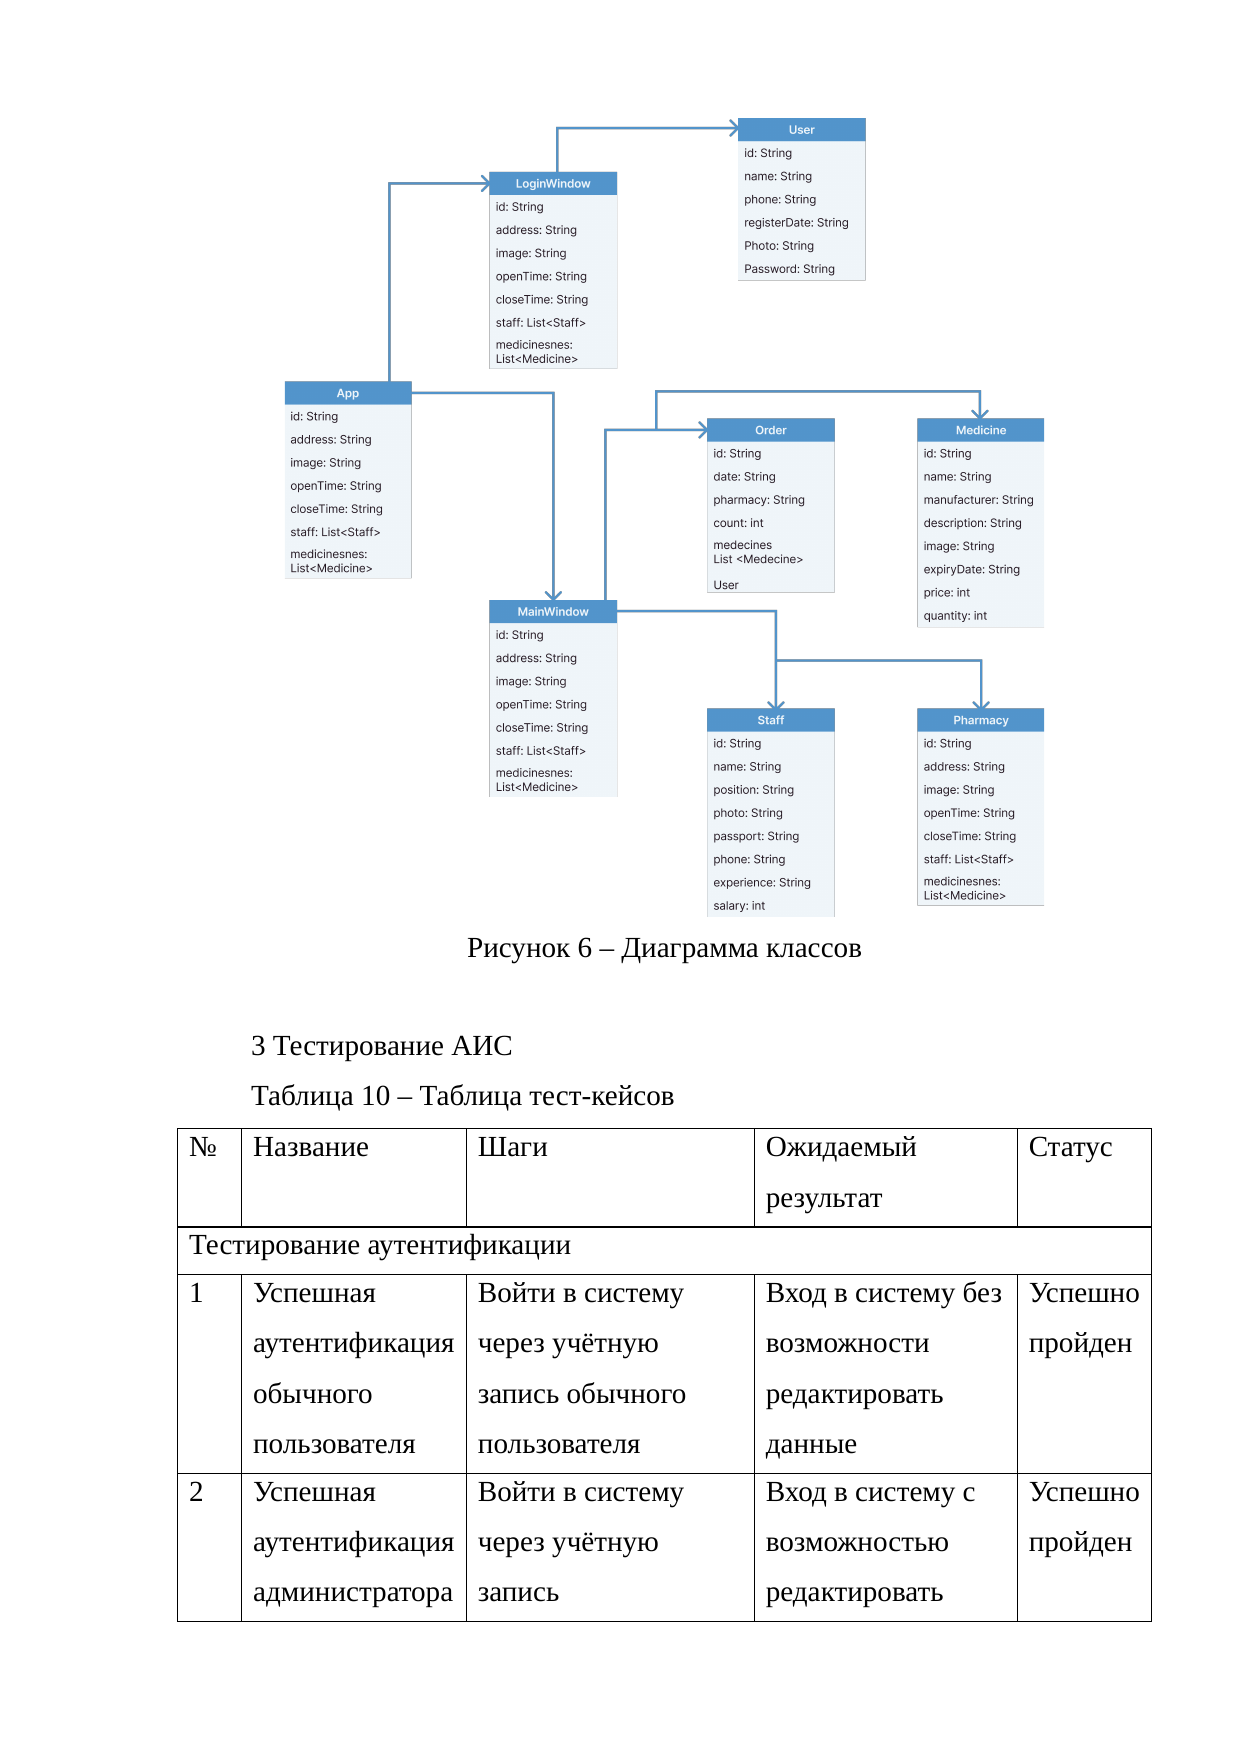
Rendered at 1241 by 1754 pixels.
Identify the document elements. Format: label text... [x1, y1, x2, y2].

text Таблица 10 – Таблица тест-кейсов [177, 1078, 1152, 1112]
table_header Название [242, 1129, 466, 1226]
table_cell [755, 1474, 1017, 1621]
table_cell Успешная аутентификация обычного пользователя [242, 1275, 466, 1473]
table_header Шаги [467, 1129, 754, 1226]
picture [284, 118, 1045, 917]
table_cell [467, 1474, 754, 1621]
table_cell 2 [178, 1474, 241, 1621]
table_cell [242, 1474, 466, 1621]
text Рисунок 6 – Диаграмма классов [177, 931, 1152, 964]
table_cell Тестирование аутентификации [178, 1228, 1151, 1274]
table_cell Успешно пройден [1018, 1275, 1151, 1473]
table_header Ожидаемый результат [755, 1129, 1017, 1226]
table_header № [178, 1129, 241, 1226]
table_cell Успешно пройден [1018, 1474, 1151, 1621]
text 3 Тестирование АИС [177, 1028, 1152, 1061]
table_cell Вход в систему без возможности редактировать данные [755, 1275, 1017, 1473]
table_header Статус [1018, 1129, 1151, 1226]
table_cell 1 [178, 1275, 241, 1473]
table_cell Войти в систему через учётную запись обычного пользователя [467, 1275, 754, 1473]
